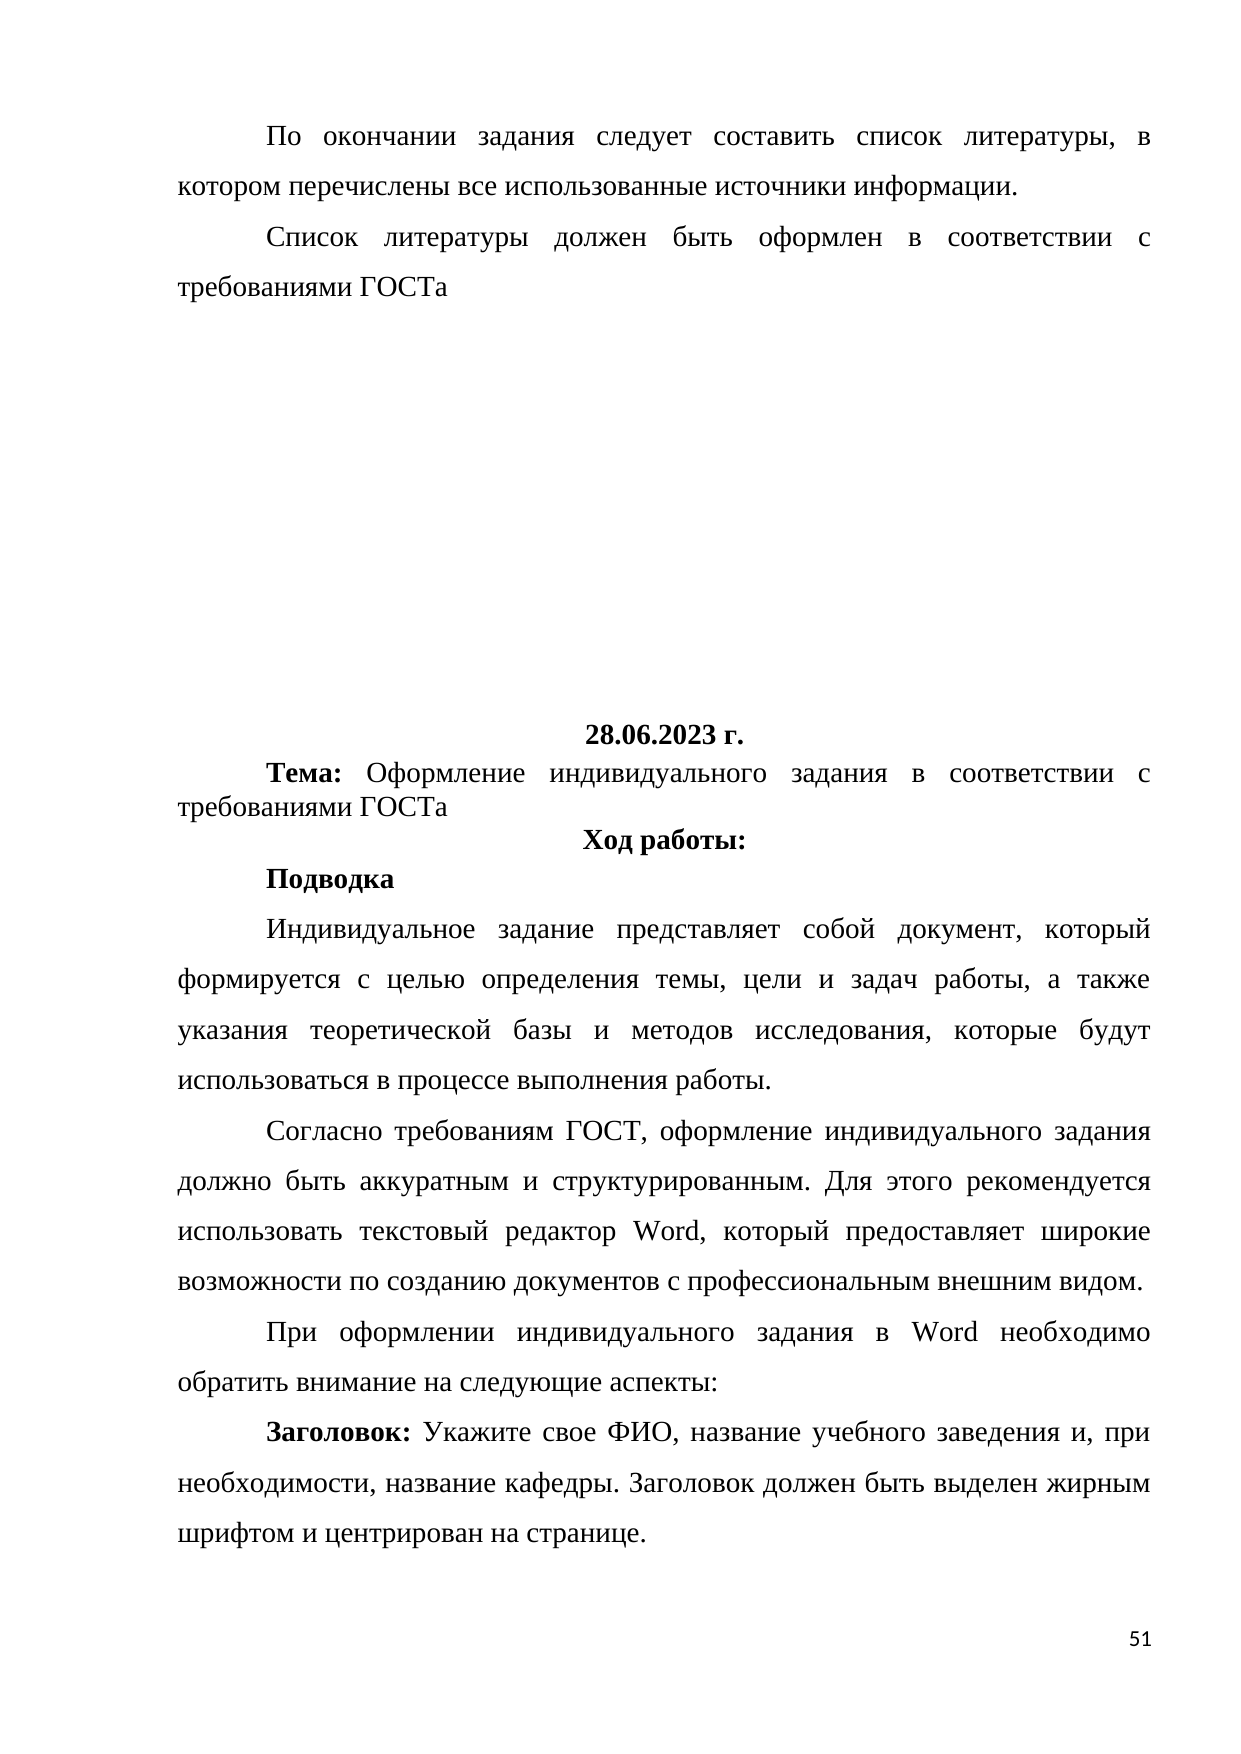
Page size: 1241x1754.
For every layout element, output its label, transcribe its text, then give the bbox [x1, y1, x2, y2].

text Тема: Оформление индивидуального задания в соответствии с требованиями ГОСТа [177, 755, 1152, 822]
text Список литературы должен быть оформлен в соответствии с требованиями ГОСТа [177, 219, 1152, 303]
text Согласно требованиям ГОСТ, оформление индивидуального задания должно быть аккуратным и структурированным. Для этого рекомендуется использовать текстовый редактор Word, который предоставляет широкие возможности по созданию документов с профессиональным внешним видом. [177, 1113, 1152, 1297]
text Заголовок: Укажите свое ФИО, название учебного заведения и, при необходимости, название кафедры. Заголовок должен быть выделен жирным шрифтом и центрирован на странице. [177, 1414, 1152, 1549]
subtitle Ход работы: [177, 822, 1152, 856]
text Подводка [177, 861, 1152, 894]
text Индивидуальное задание представляет собой документ, который формируется с целью определения темы, цели и задач работы, а также указания теоретической базы и методов исследования, которые будут использоваться в процессе выполнения работы. [177, 911, 1152, 1096]
text 28.06.2023 г. [177, 717, 1152, 750]
text По окончании задания следует составить список литературы, в котором перечислены все использованные источники информации. [177, 118, 1152, 202]
text При оформлении индивидуального задания в Word необходимо обратить внимание на следующие аспекты: [177, 1314, 1152, 1398]
